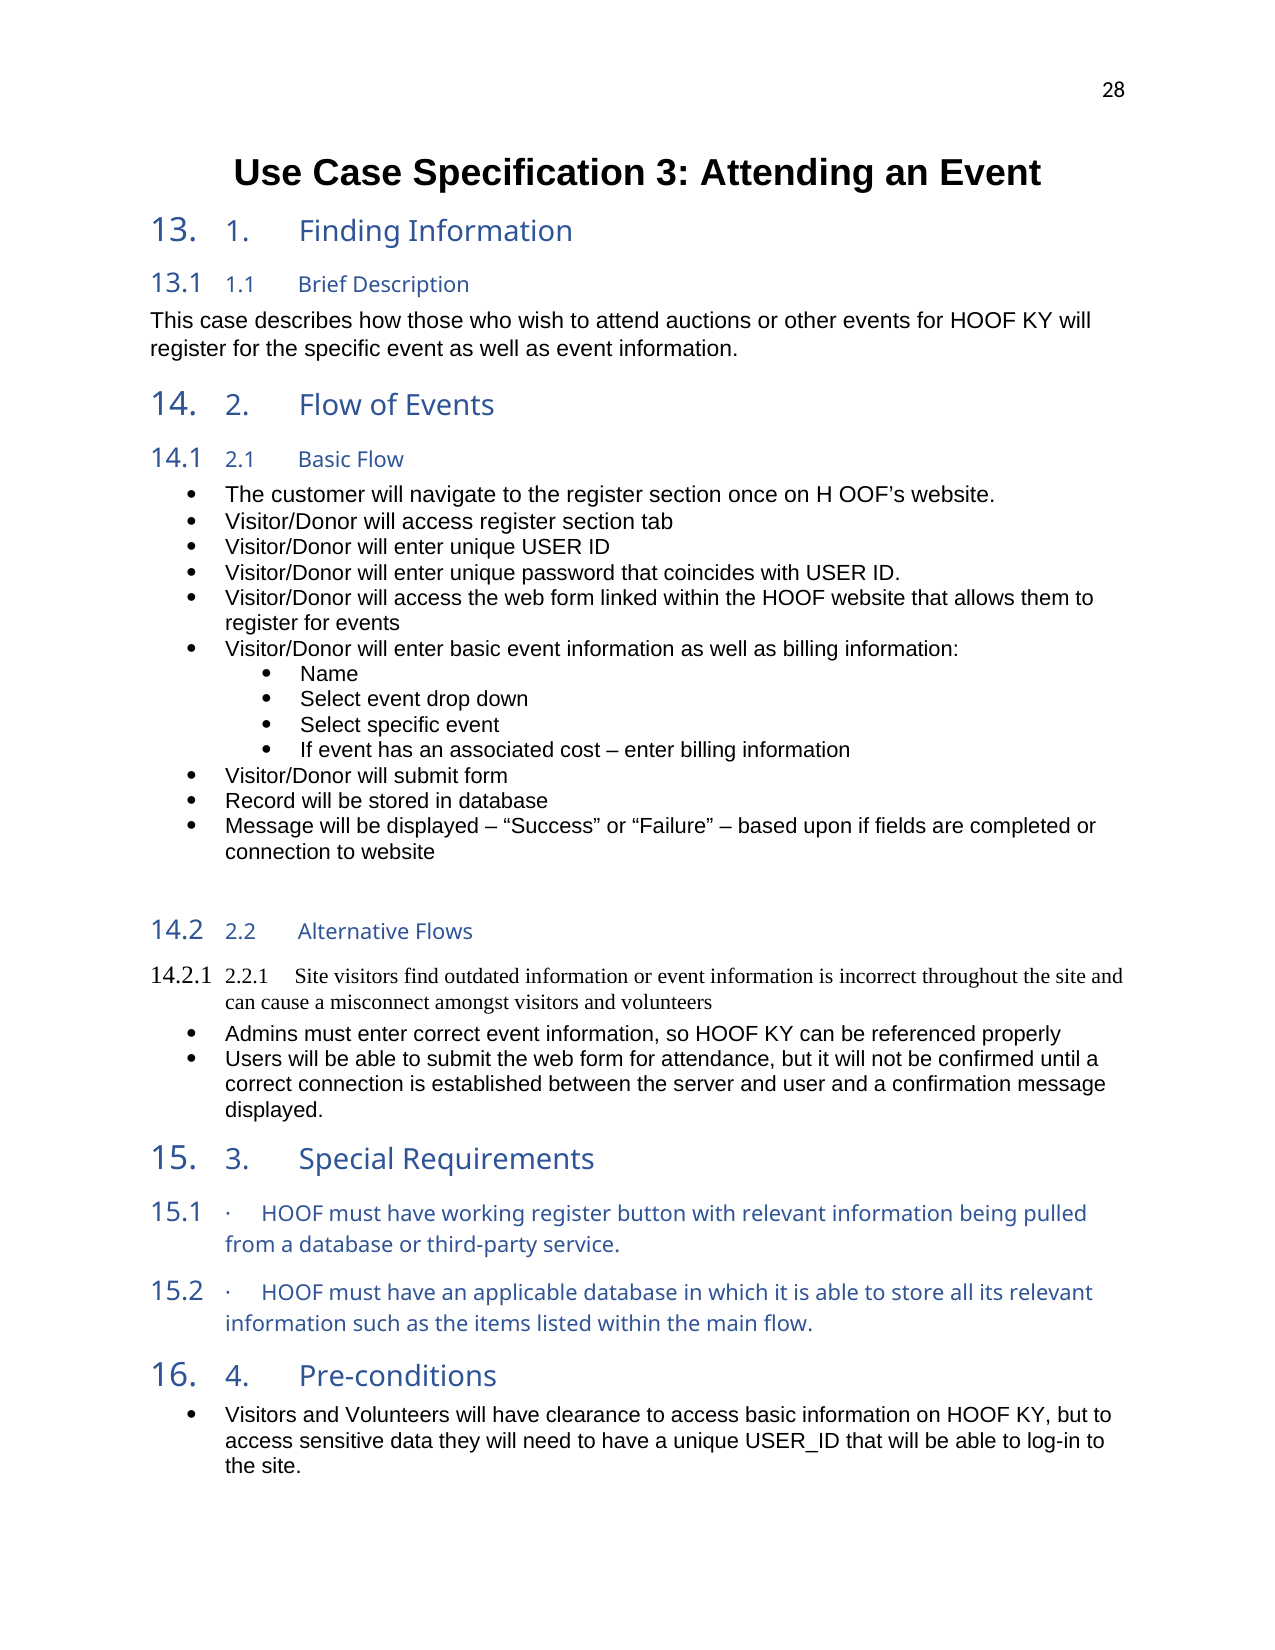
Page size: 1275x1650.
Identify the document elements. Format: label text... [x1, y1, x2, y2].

title Use Case Specification 3: Attending an Event [150, 150, 1125, 193]
subtitle 2. Flow of Events [150, 380, 1125, 426]
list Visitor/Donor will access the web form linked within the HOOF website that allows them to register for events [187, 585, 1125, 635]
subtitle · HOOF must have working register button with relevant information being pulled from a database or third-party service. [150, 1192, 1125, 1259]
list Visitors and Volunteers will have clearance to access basic information on HOOF KY, but to access sensitive data they will need to have a unique USER_ID that will be able to log-in to the site. [187, 1402, 1125, 1478]
subtitle 2.2.1 Site visitors find outdated information or event information is incorrect throughout the site and can cause a misconnect amongst visitors and volunteers [150, 960, 1125, 1014]
list Select event drop down [262, 686, 1125, 712]
list Select specific event [262, 712, 1125, 737]
list The customer will navigate to the register section once on H OOF’s website. [187, 481, 1125, 508]
subtitle 1. Finding Information [150, 206, 1125, 251]
subtitle 4. Pre-conditions [150, 1350, 1125, 1396]
list Record will be stored in database [187, 788, 1125, 813]
list Visitor/Donor will access register section tab [187, 508, 1125, 534]
list Visitor/Donor will enter basic event information as well as billing information: [187, 635, 1125, 661]
list If event has an associated cost – enter billing information [262, 737, 1125, 762]
list Users will be able to submit the web form for attendance, but it will not be confirmed until a correct connection is established between the server and user and a confirmation message displayed. [187, 1046, 1125, 1122]
subtitle 1.1 Brief Description [150, 263, 1125, 300]
list Visitor/Donor will submit form [187, 762, 1125, 788]
list Message will be displayed – “Success” or “Failure” – based upon if fields are completed or connection to website [187, 813, 1125, 864]
subtitle 3. Special Requirements [150, 1134, 1125, 1179]
list Visitor/Donor will enter unique USER ID [187, 534, 1125, 559]
list Name [262, 661, 1125, 686]
list Visitor/Donor will enter unique password that coincides with USER ID. [187, 559, 1125, 585]
subtitle 2.2 Alternative Flows [150, 911, 1125, 948]
subtitle 2.1 Basic Flow [150, 438, 1125, 475]
subtitle · HOOF must have an applicable database in which it is able to store all its relevant information such as the items listed within the main flow. [150, 1271, 1125, 1338]
list Admins must enter correct event information, so HOOF KY can be referenced properly [187, 1020, 1125, 1046]
text This case describes how those who wish to attend auctions or other events for HOOF KY will register for the specific event as well as event information. [150, 307, 1125, 361]
